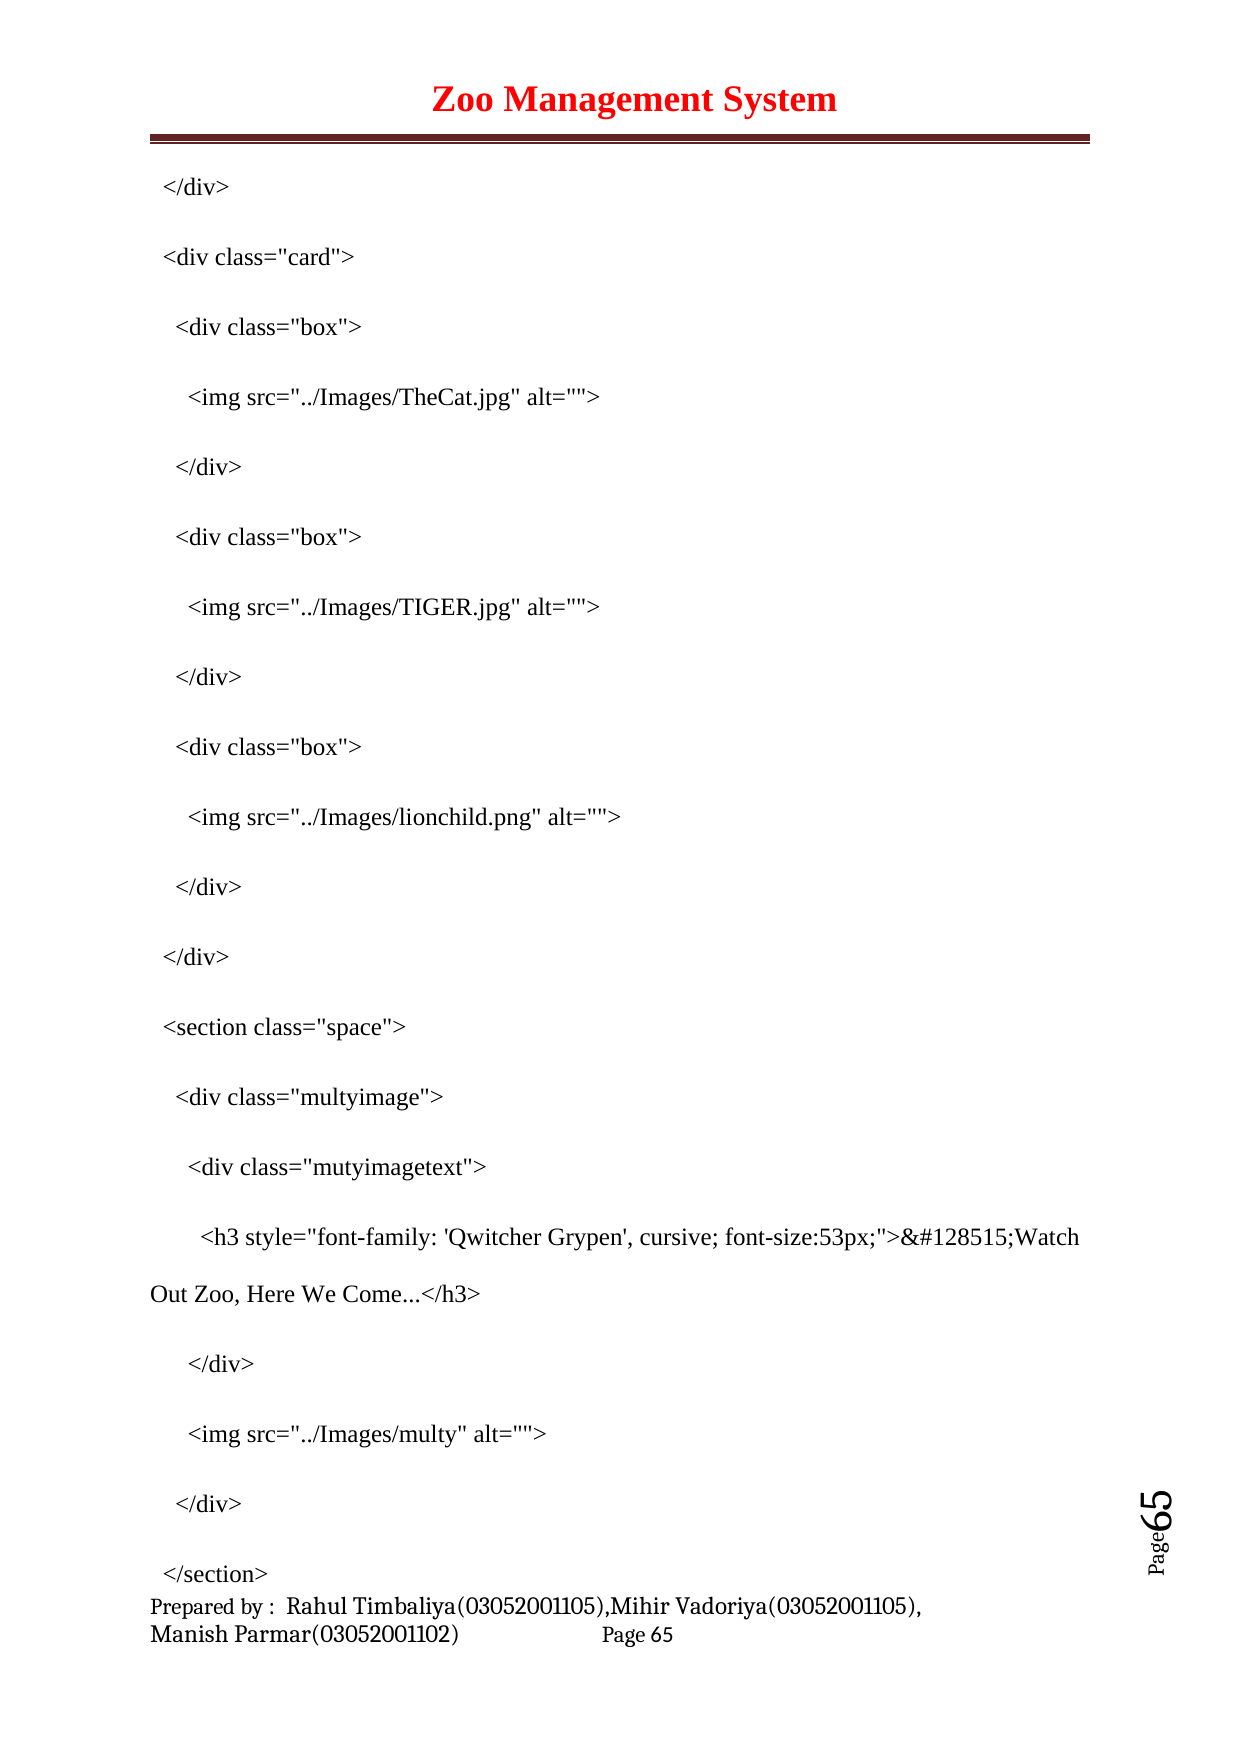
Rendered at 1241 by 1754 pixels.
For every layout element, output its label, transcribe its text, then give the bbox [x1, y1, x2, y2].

text <div class="box"> [150, 312, 1090, 341]
text <img src="../Images/lionchild.png" alt=""> [150, 802, 1090, 831]
text <div class="box"> [150, 522, 1090, 551]
text </section> [150, 1559, 1090, 1588]
text <section class="space"> [150, 1012, 1090, 1041]
text </div> [150, 942, 1090, 971]
text </div> [150, 1349, 1090, 1378]
text <div class="multyimage"> [150, 1082, 1090, 1111]
text </div> [150, 662, 1090, 691]
text <div class="card"> [150, 242, 1090, 271]
text </div> [150, 1489, 1090, 1518]
text <img src="../Images/TheCat.jpg" alt=""> [150, 382, 1090, 411]
text </div> [150, 872, 1090, 901]
text <div class="box"> [150, 732, 1090, 761]
text <img src="../Images/multy" alt=""> [150, 1419, 1090, 1448]
text <h3 style="font-family: 'Qwitcher Grypen', cursive; font-size:53px;">&#128515;Watch Out Zoo, Here We Come...</h3> [150, 1222, 1090, 1308]
text </div> [150, 452, 1090, 481]
text <div class="mutyimagetext"> [150, 1152, 1090, 1181]
text </div> [150, 172, 1090, 201]
text <img src="../Images/TIGER.jpg" alt=""> [150, 592, 1090, 621]
